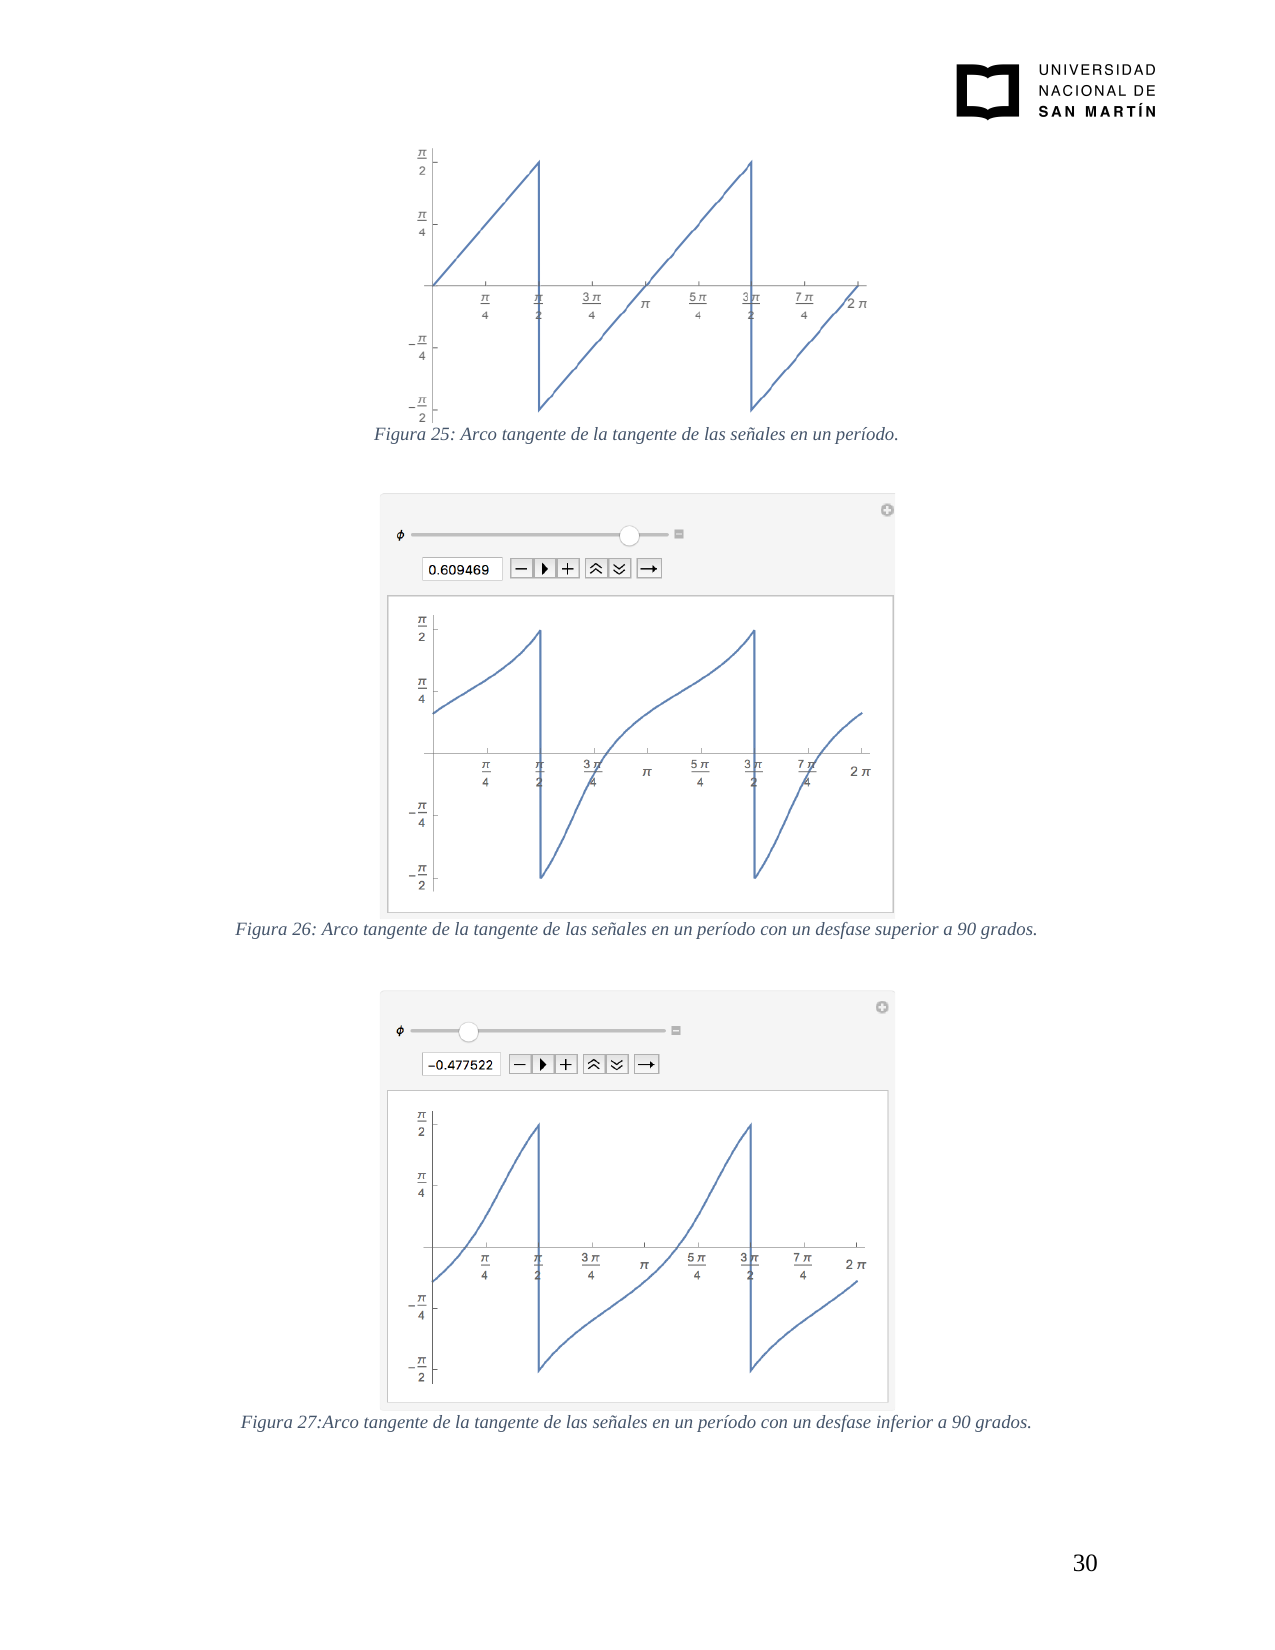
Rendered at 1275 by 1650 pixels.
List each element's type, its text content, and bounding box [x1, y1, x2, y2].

text Figura 25: Arco tangente de la tangente de las señales en un período. [177, 423, 1098, 444]
text Figura 27:Arco tangente de la tangente de las señales en un período con un desfase inferior a 90 grados. [177, 1411, 1098, 1432]
text Figura 26: Arco tangente de la tangente de las señales en un período con un desfase superior a 90 grados. [177, 918, 1098, 940]
picture [379, 989, 896, 1411]
picture [945, 55, 1165, 128]
picture [379, 493, 896, 919]
